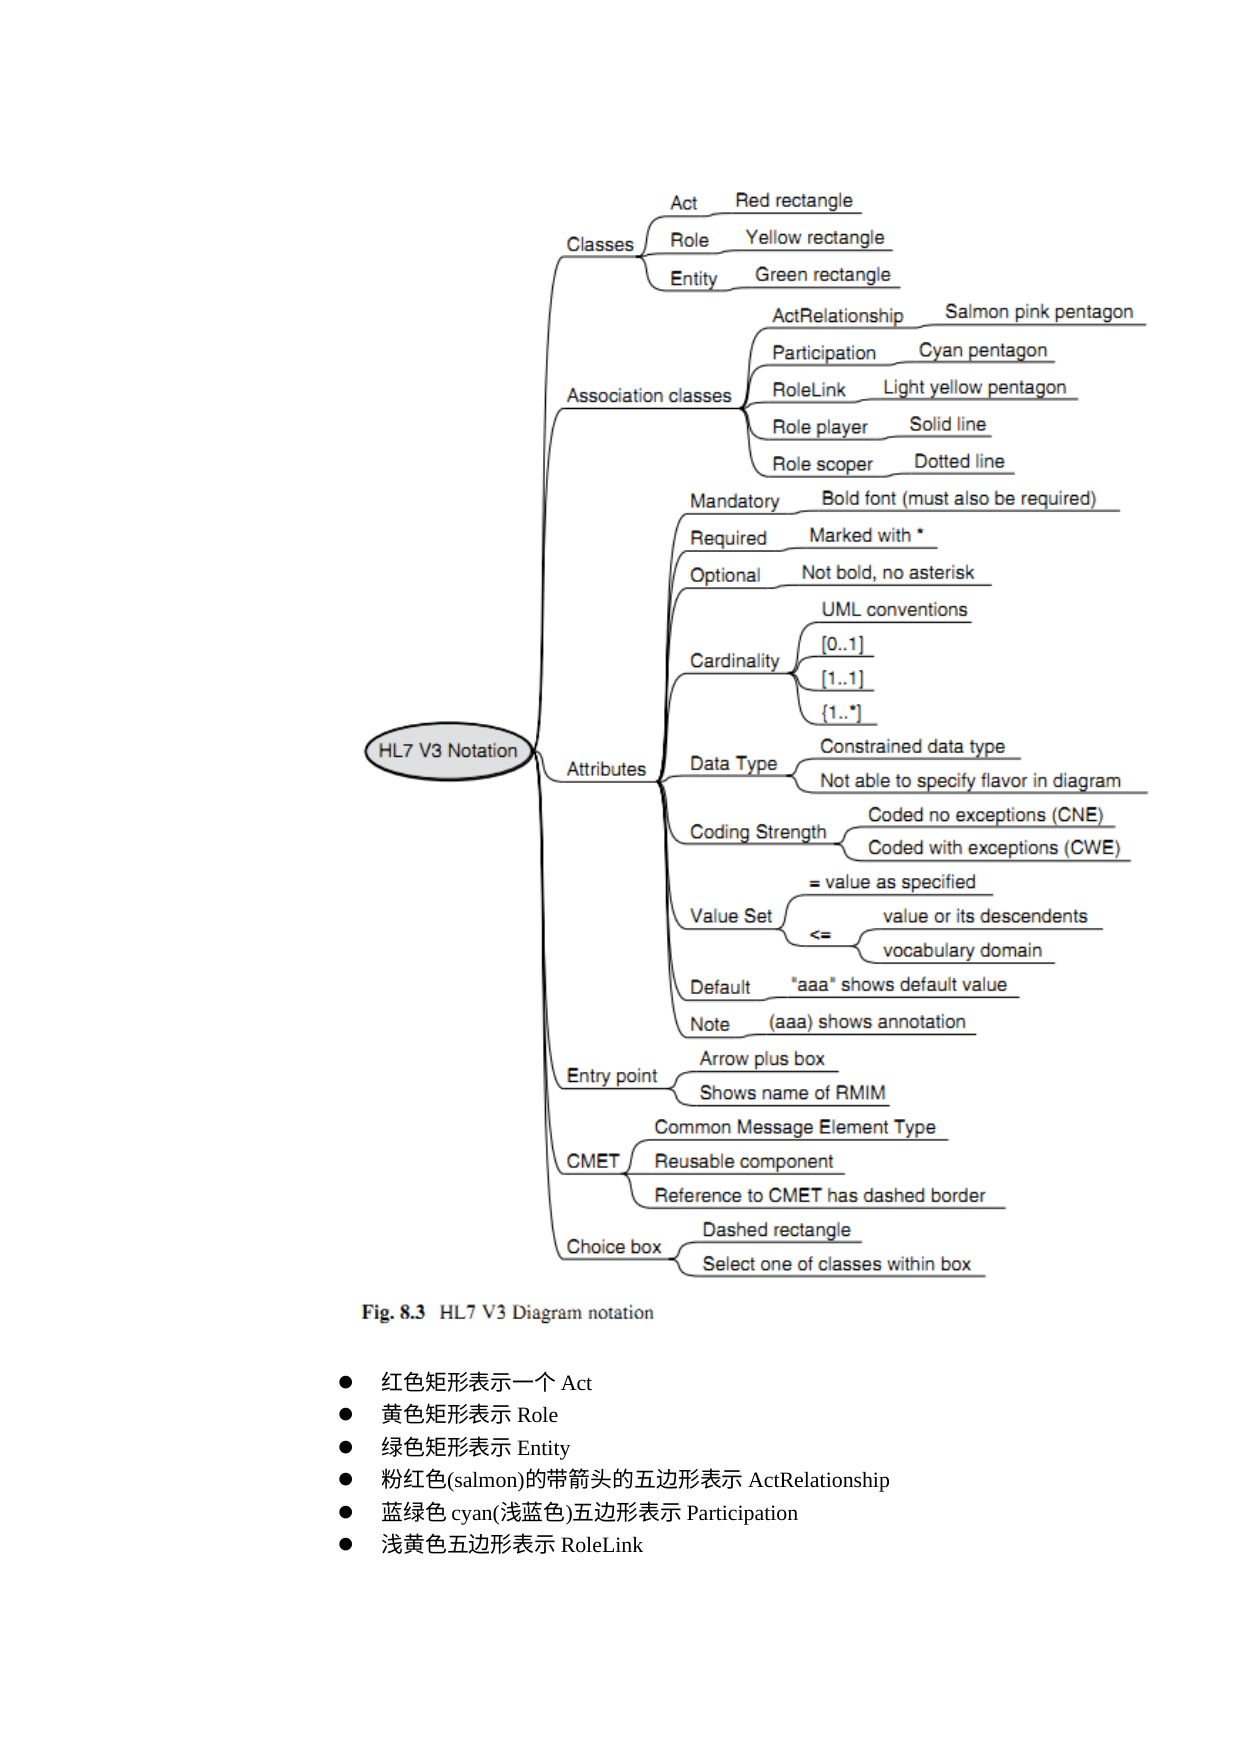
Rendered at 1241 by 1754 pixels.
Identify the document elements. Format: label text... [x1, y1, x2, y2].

list 浅黄色五边形表示RoleLink [337, 1527, 1053, 1559]
list 红色矩形表示一个Act [337, 1364, 1053, 1397]
list 粉红色(salmon)的带箭头的五边形表示ActRelationship [337, 1462, 1053, 1494]
list 绿色矩形表示Entity [337, 1429, 1053, 1462]
picture [337, 177, 1203, 1349]
list 蓝绿色cyan(浅蓝色)五边形表示Participation [337, 1494, 1053, 1527]
list 黄色矩形表示Role [337, 1397, 1053, 1429]
